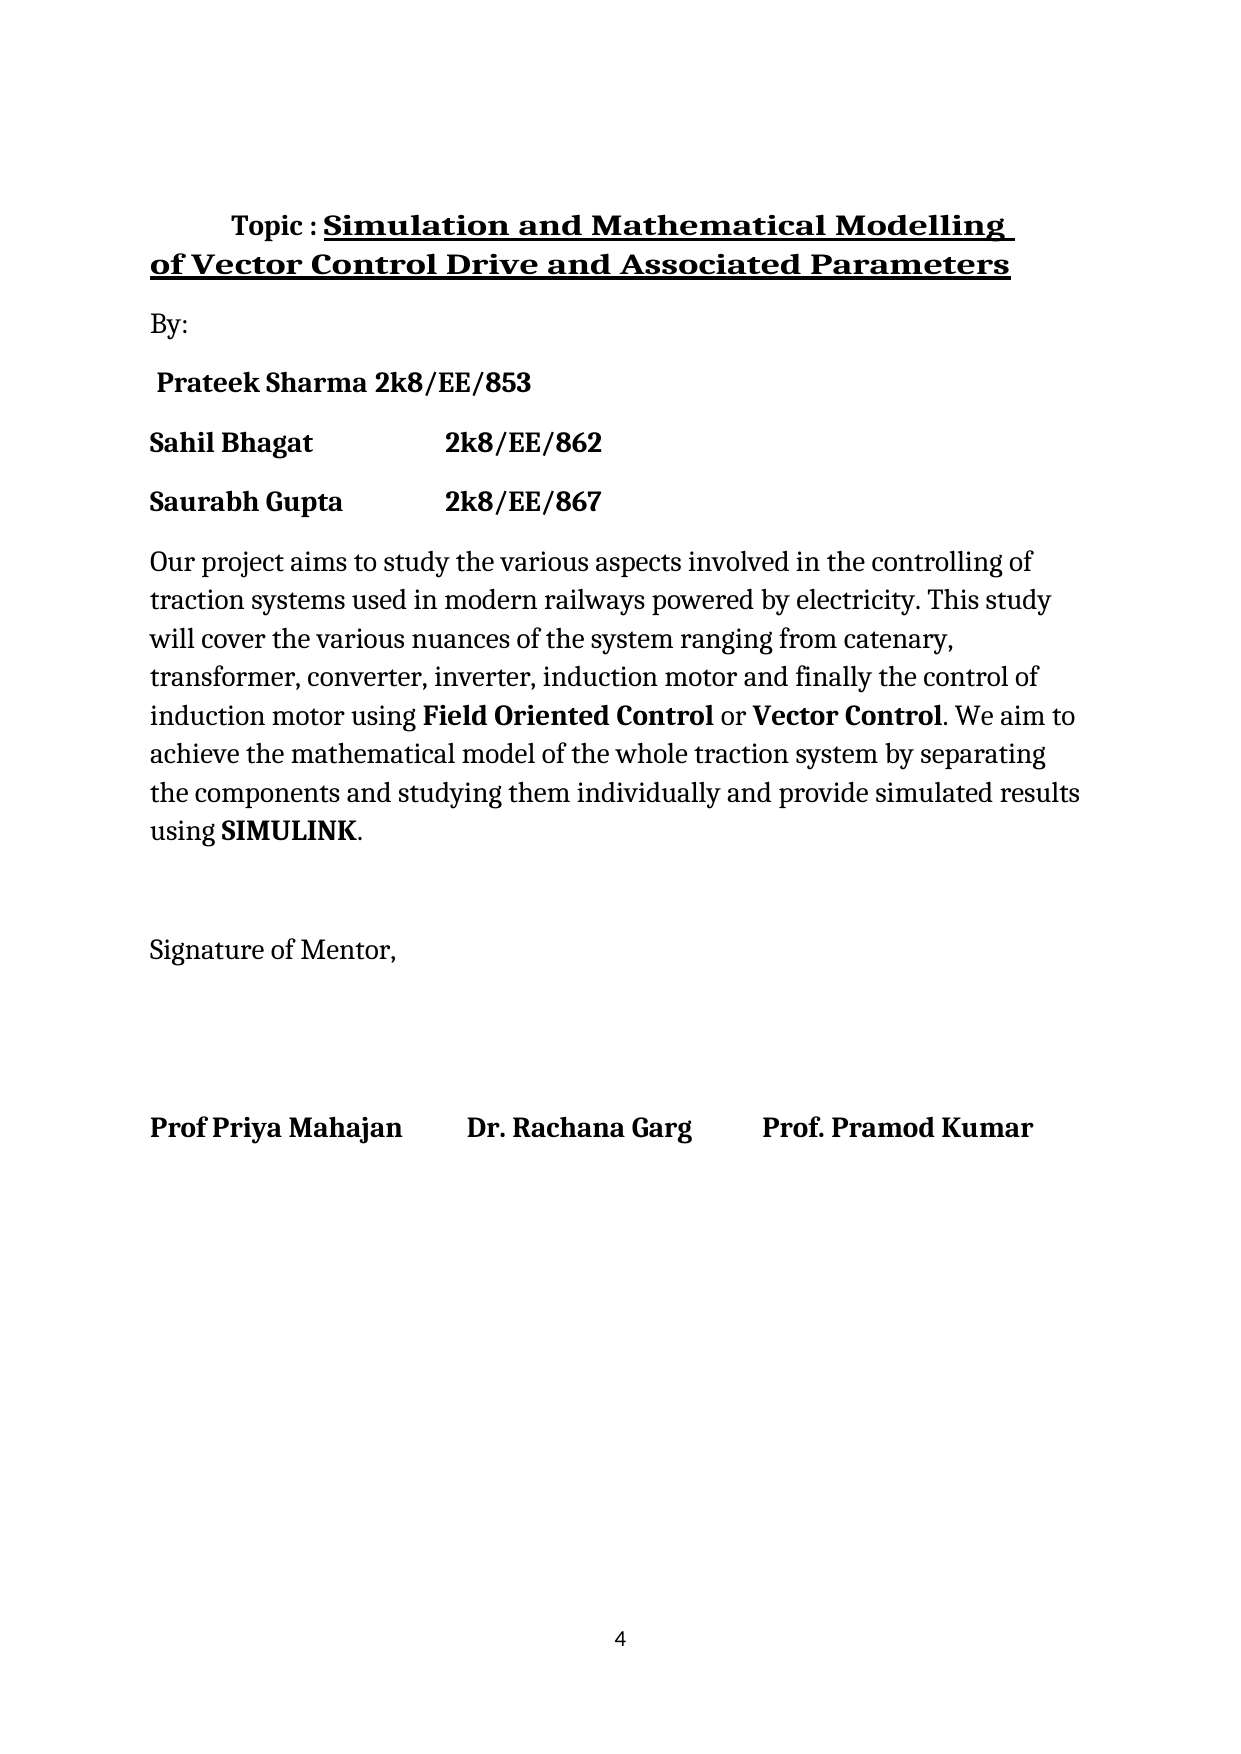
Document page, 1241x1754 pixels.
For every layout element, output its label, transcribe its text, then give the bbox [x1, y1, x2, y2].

text Topic : Simulation and Mathematical Modelling [150, 209, 1087, 243]
text Signature of Mentor, [150, 933, 1090, 967]
text By: [150, 307, 1090, 341]
text Saurabh Gupta 2k8/EE/867 [150, 485, 1090, 519]
text Prateek Sharma 2k8/EE/853 [150, 367, 1090, 400]
text Prof Priya Mahajan Dr. Rachana Garg Prof. Pramod Kumar [150, 1111, 1090, 1145]
text of Vector Control Drive and Associated Parameters [150, 248, 1090, 281]
text Our project aims to study the various aspects involved in the controlling of traction systems used in modern railways powered by electricity. This study will cover the various nuances of the system ranging from catenary, transformer, converter, inverter, induction motor and finally the control of induction motor using Field Oriented Control or Vector Control. We aim to achieve the mathematical model of the whole traction system by separating the components and studying them individually and provide simulated results using SIMULINK. [150, 545, 1090, 848]
text Sahil Bhagat 2k8/EE/862 [150, 426, 1090, 459]
